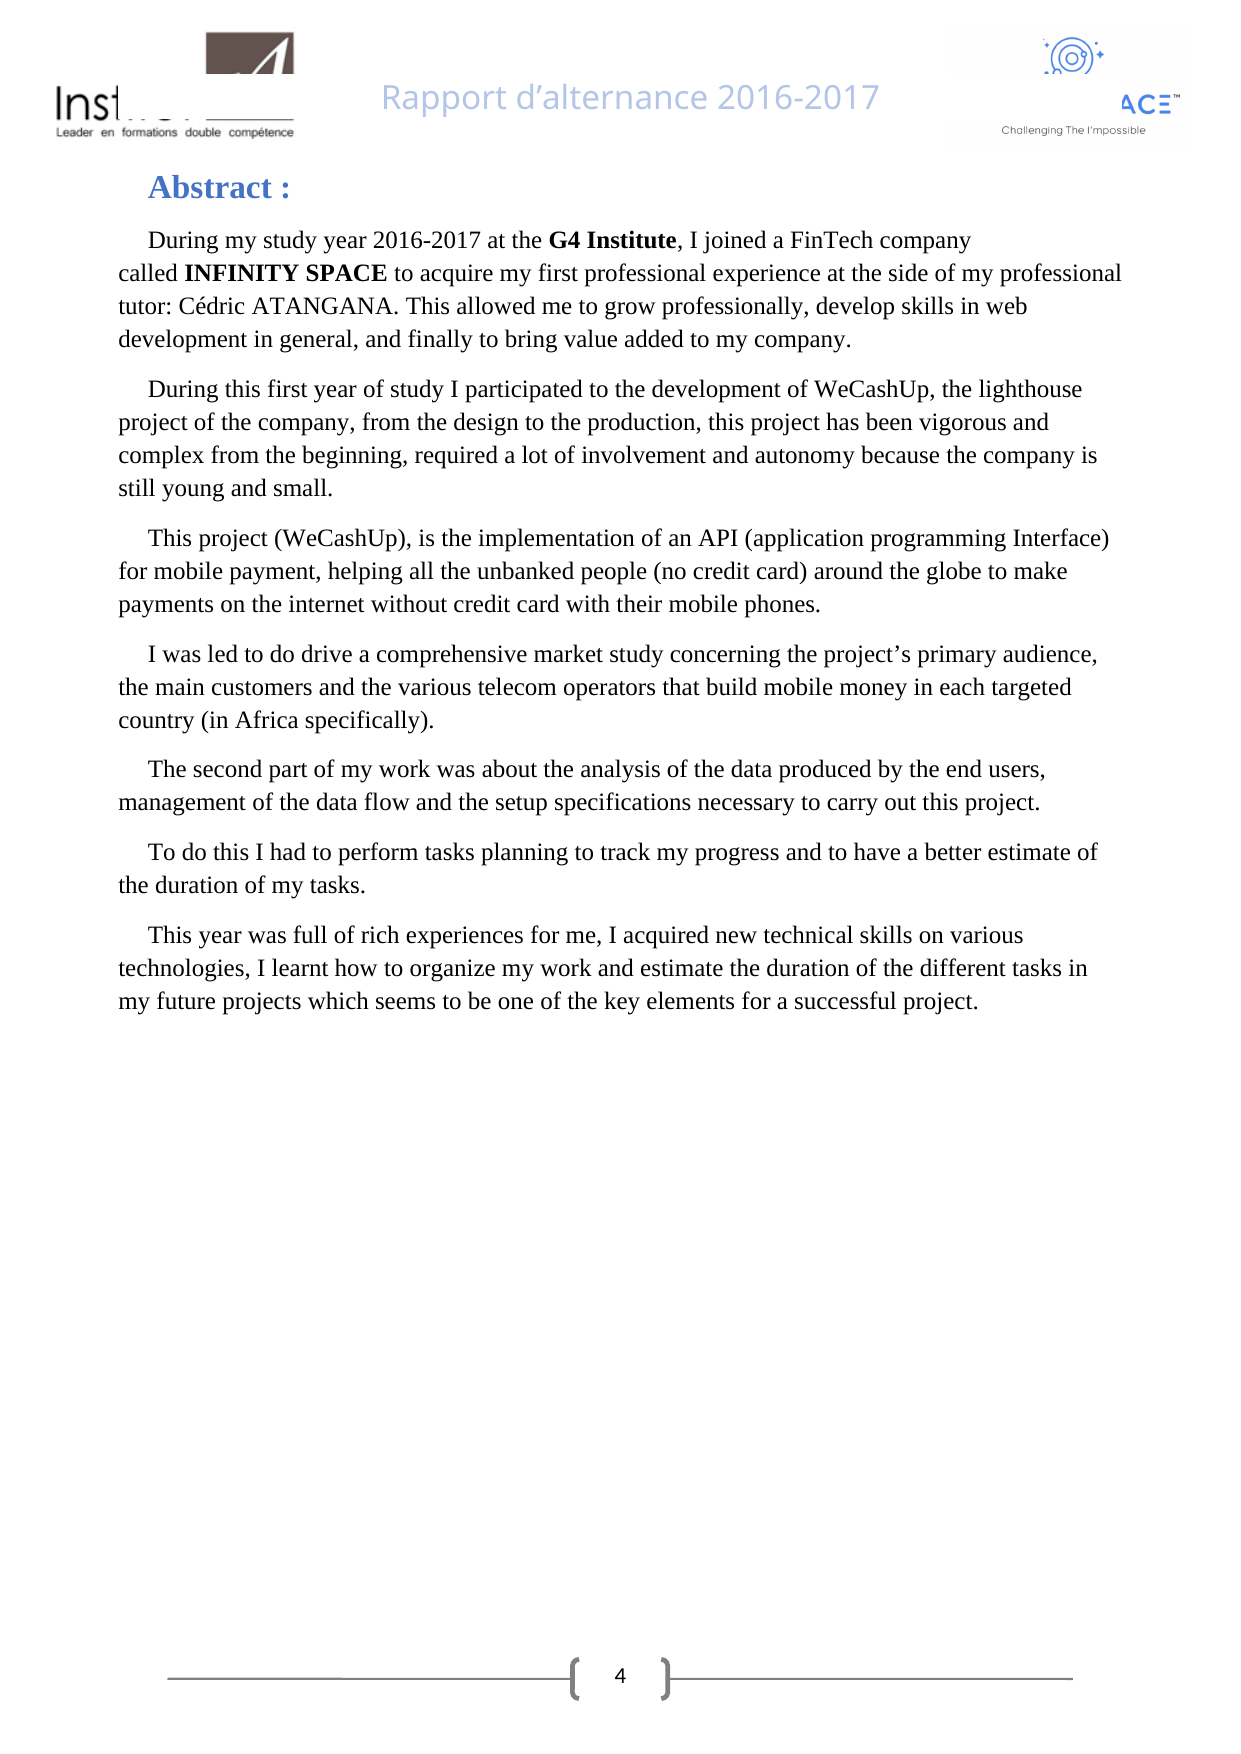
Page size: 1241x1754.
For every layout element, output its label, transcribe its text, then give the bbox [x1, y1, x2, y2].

text This project (WeCashUp), is the implementation of an API (application programming Interface) for mobile payment, helping all the unbanked people (no credit card) around the globe to make payments on the internet without credit card with their mobile phones. [118, 523, 1122, 618]
text To do this I had to perform tasks planning to track my progress and to have a better estimate of the duration of my tasks. [118, 837, 1122, 899]
text This year was full of rich experiences for me, I acquired new technical skills on various technologies, I learnt how to organize my work and estimate the duration of the different tasks in my future projects which seems to be one of the key elements for a successful project. [118, 920, 1122, 1014]
text The second part of my work was about the analysis of the data produced by the end users, management of the data flow and the setup specifications necessary to carry out this project. [118, 754, 1122, 816]
text Abstract : [118, 167, 1122, 206]
text I was led to do drive a comprehensive market study concerning the project’s primary audience, the main customers and the various telecom operators that build mobile money in each targeted country (in Africa specifically). [118, 639, 1122, 733]
text During this first year of study I participated to the development of WeCashUp, the lighthouse project of the company, from the design to the production, this project has been vigorous and complex from the beginning, required a lot of involvement and autonomy because the company is still young and small. [118, 374, 1122, 502]
picture [949, 23, 1193, 150]
text During my study year 2016-2017 at the G4 Institute, I joined a FinTech company called INFINITY SPACE to acquire my first professional experience at the side of my professional tutor: Cédric ATANGANA. This allowed me to grow professionally, develop skills in web development in general, and finally to bring value added to my company. [118, 225, 1122, 353]
picture [49, 21, 307, 150]
